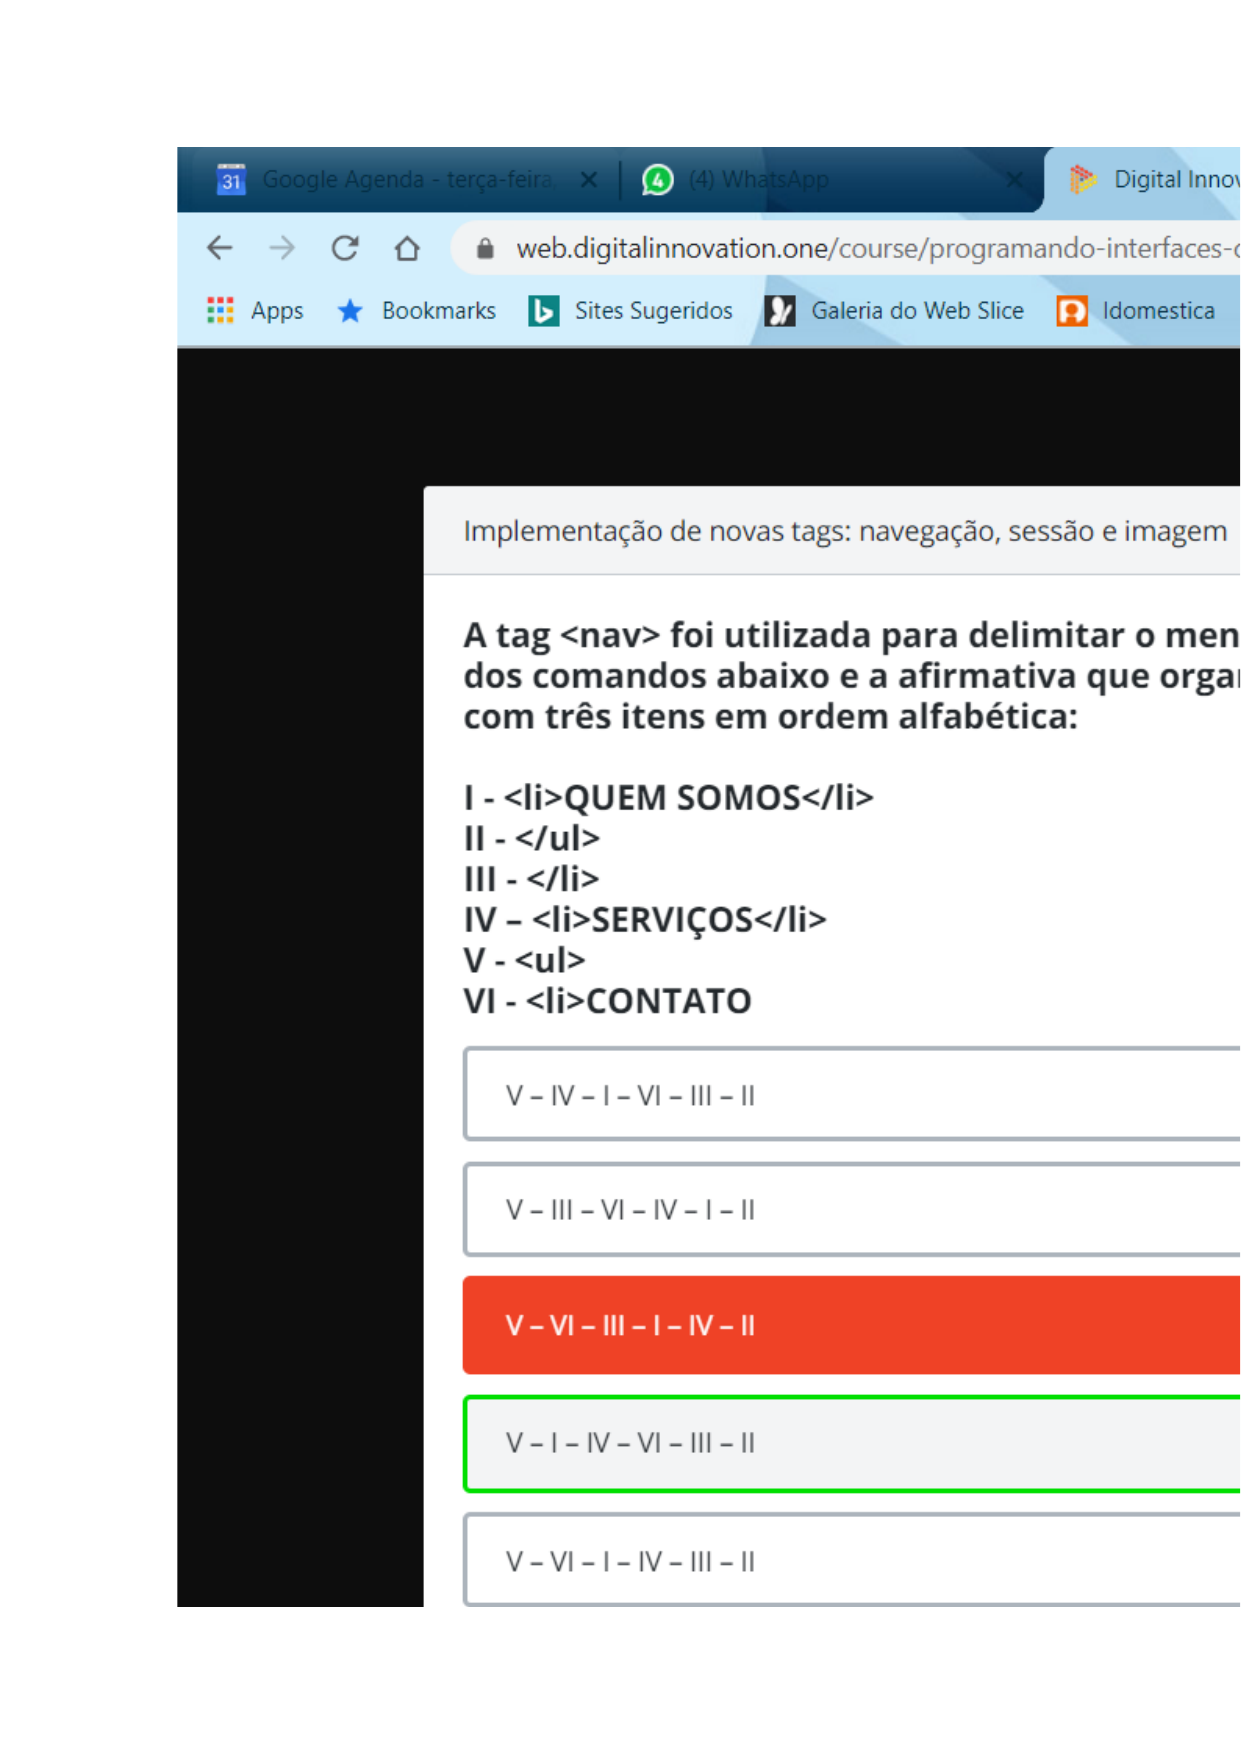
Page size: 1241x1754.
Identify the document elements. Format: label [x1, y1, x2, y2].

picture [177, 147, 1241, 1607]
